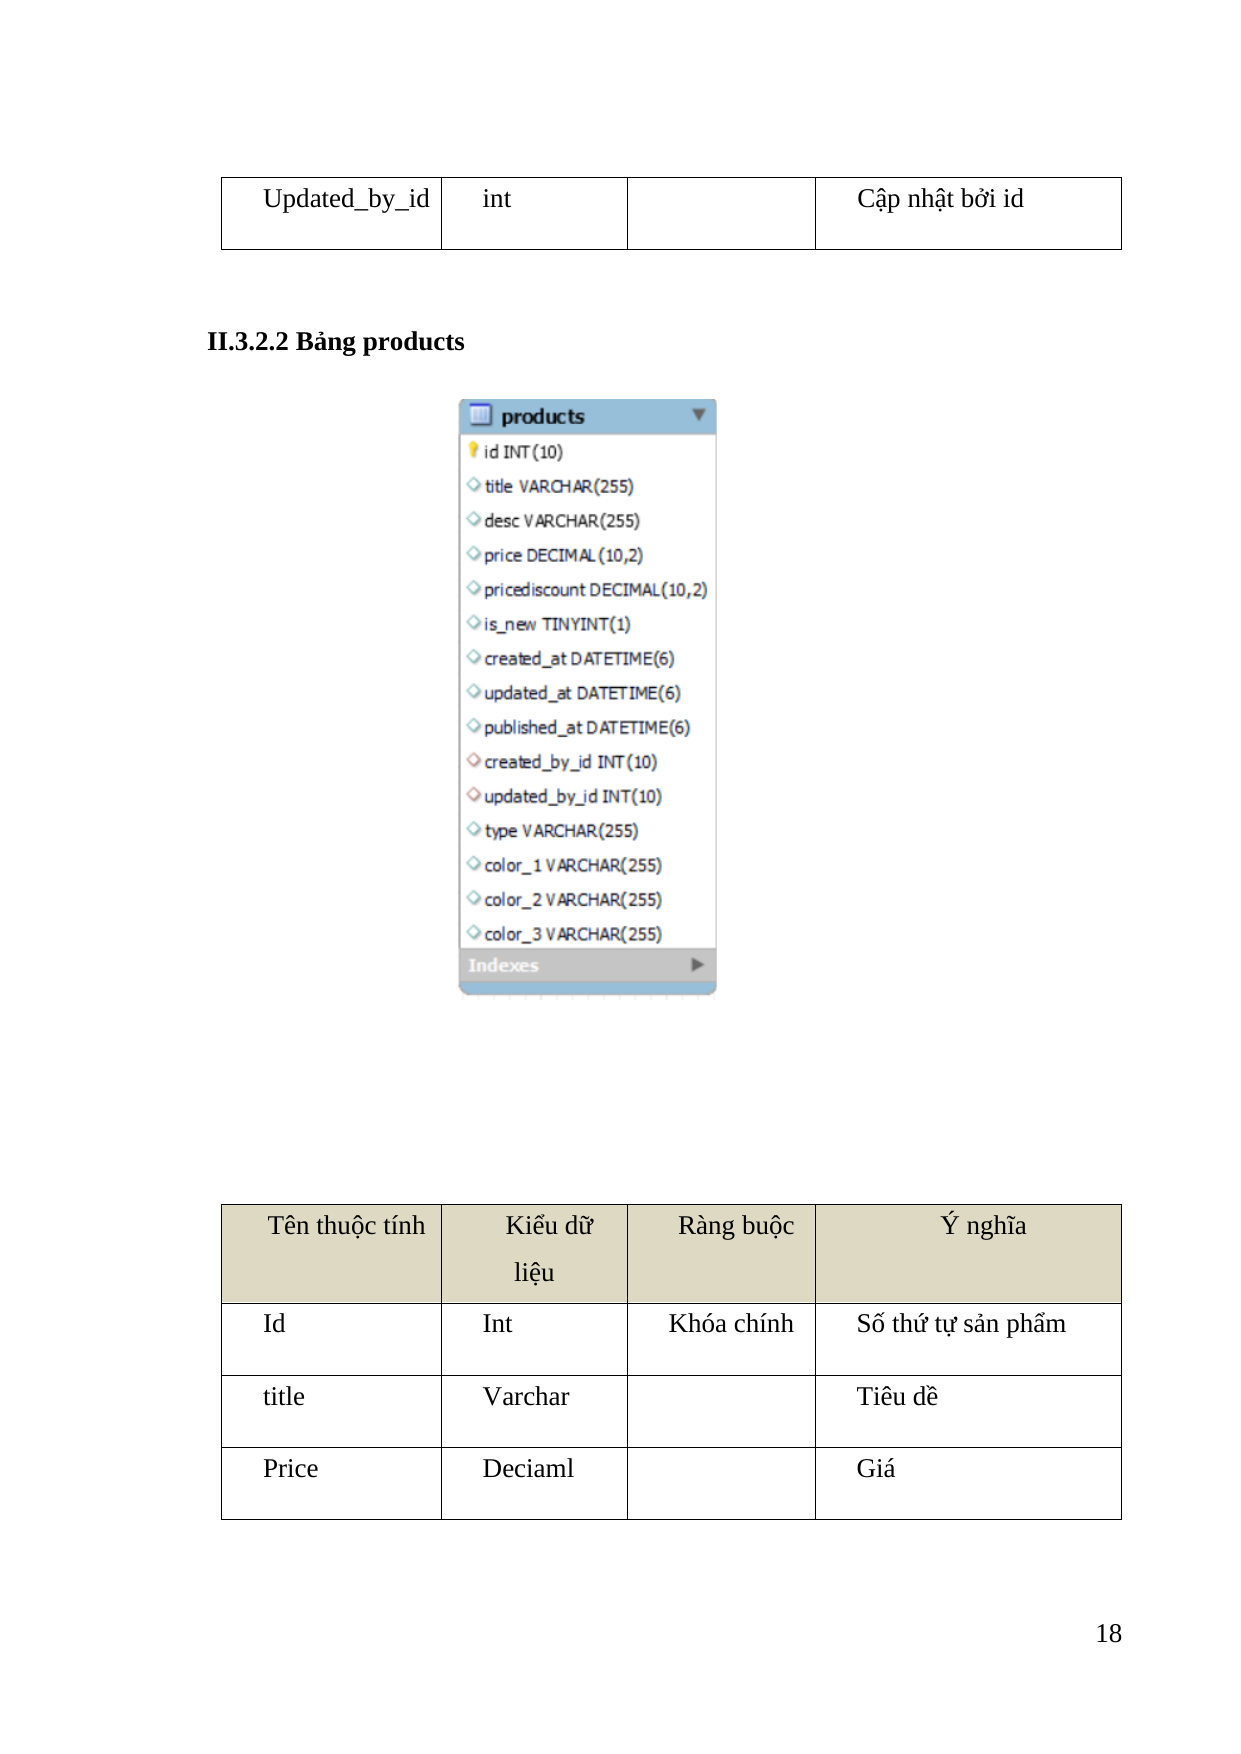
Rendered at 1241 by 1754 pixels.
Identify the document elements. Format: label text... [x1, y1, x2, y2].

table_cell int [442, 178, 627, 249]
table_cell Int [442, 1304, 627, 1374]
table_cell [628, 1448, 815, 1519]
picture [457, 399, 717, 1000]
text II.3.2.2 Bảng products [207, 325, 1122, 356]
table_cell Id [222, 1304, 441, 1374]
table_cell Khóa chính [628, 1304, 815, 1374]
table_cell Price [222, 1448, 441, 1519]
table_header Ý nghĩa [816, 1205, 1121, 1302]
table_header Tên thuộc tính [222, 1205, 441, 1302]
table_cell Tiêu dề [816, 1376, 1121, 1447]
table_cell title [222, 1376, 441, 1447]
table_cell Cập nhật bởi id [816, 178, 1121, 249]
table_header Kiểu dữ liệu [442, 1205, 627, 1302]
table_cell Deciaml [442, 1448, 627, 1519]
table_cell Số thứ tự sản phẩm [816, 1304, 1121, 1374]
table_header Ràng buộc [628, 1205, 815, 1302]
table_cell Varchar [442, 1376, 627, 1447]
table_cell Giá [816, 1448, 1121, 1519]
table_cell [628, 178, 815, 249]
table_cell Updated_by_id [222, 178, 441, 249]
table_cell [628, 1376, 815, 1447]
